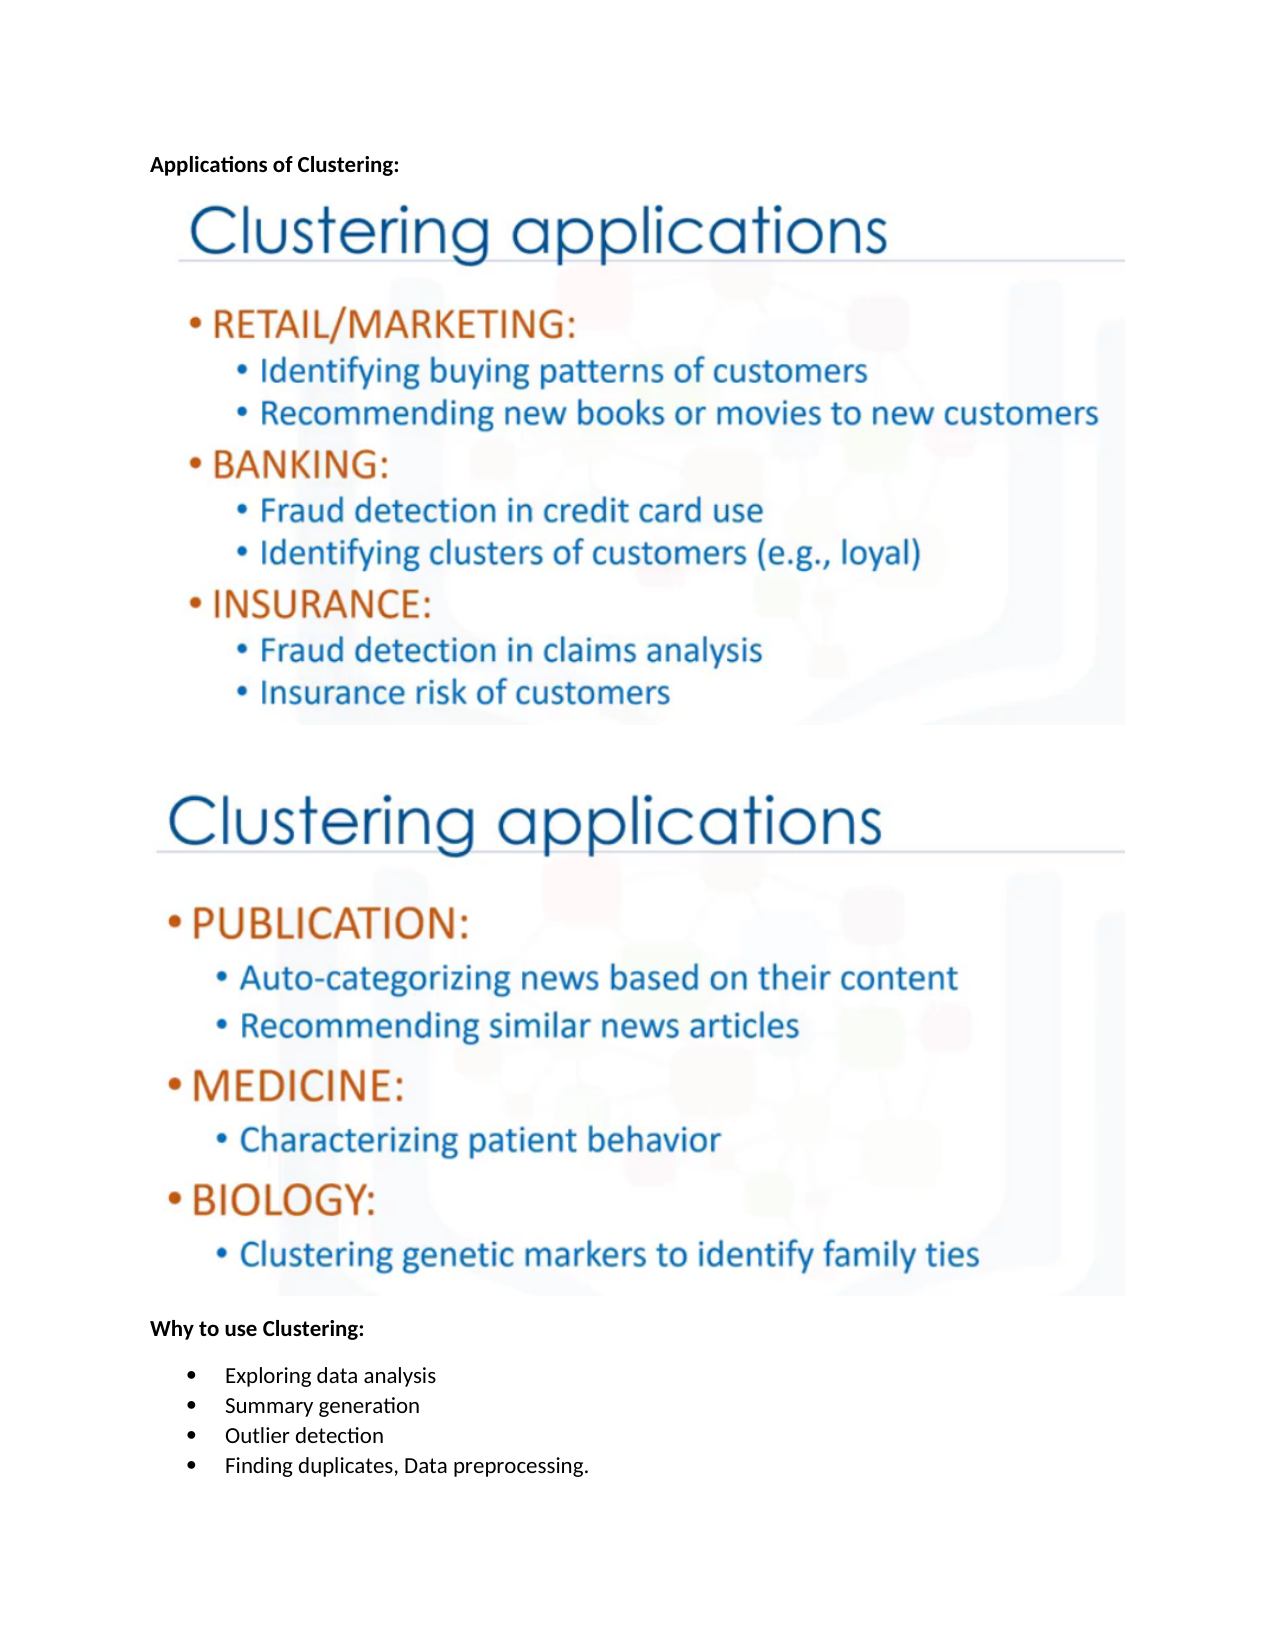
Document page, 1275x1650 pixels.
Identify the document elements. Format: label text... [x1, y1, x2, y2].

text Applications of Clustering: [150, 150, 1125, 178]
picture [150, 196, 1125, 725]
picture [150, 790, 1125, 1296]
list Exploring data analysis [187, 1361, 1125, 1389]
list Summary generation [187, 1391, 1125, 1419]
text Why to use Clustering: [150, 1314, 1125, 1342]
list Outlier detection [187, 1421, 1125, 1449]
list Finding duplicates, Data preprocessing. [187, 1451, 1125, 1479]
